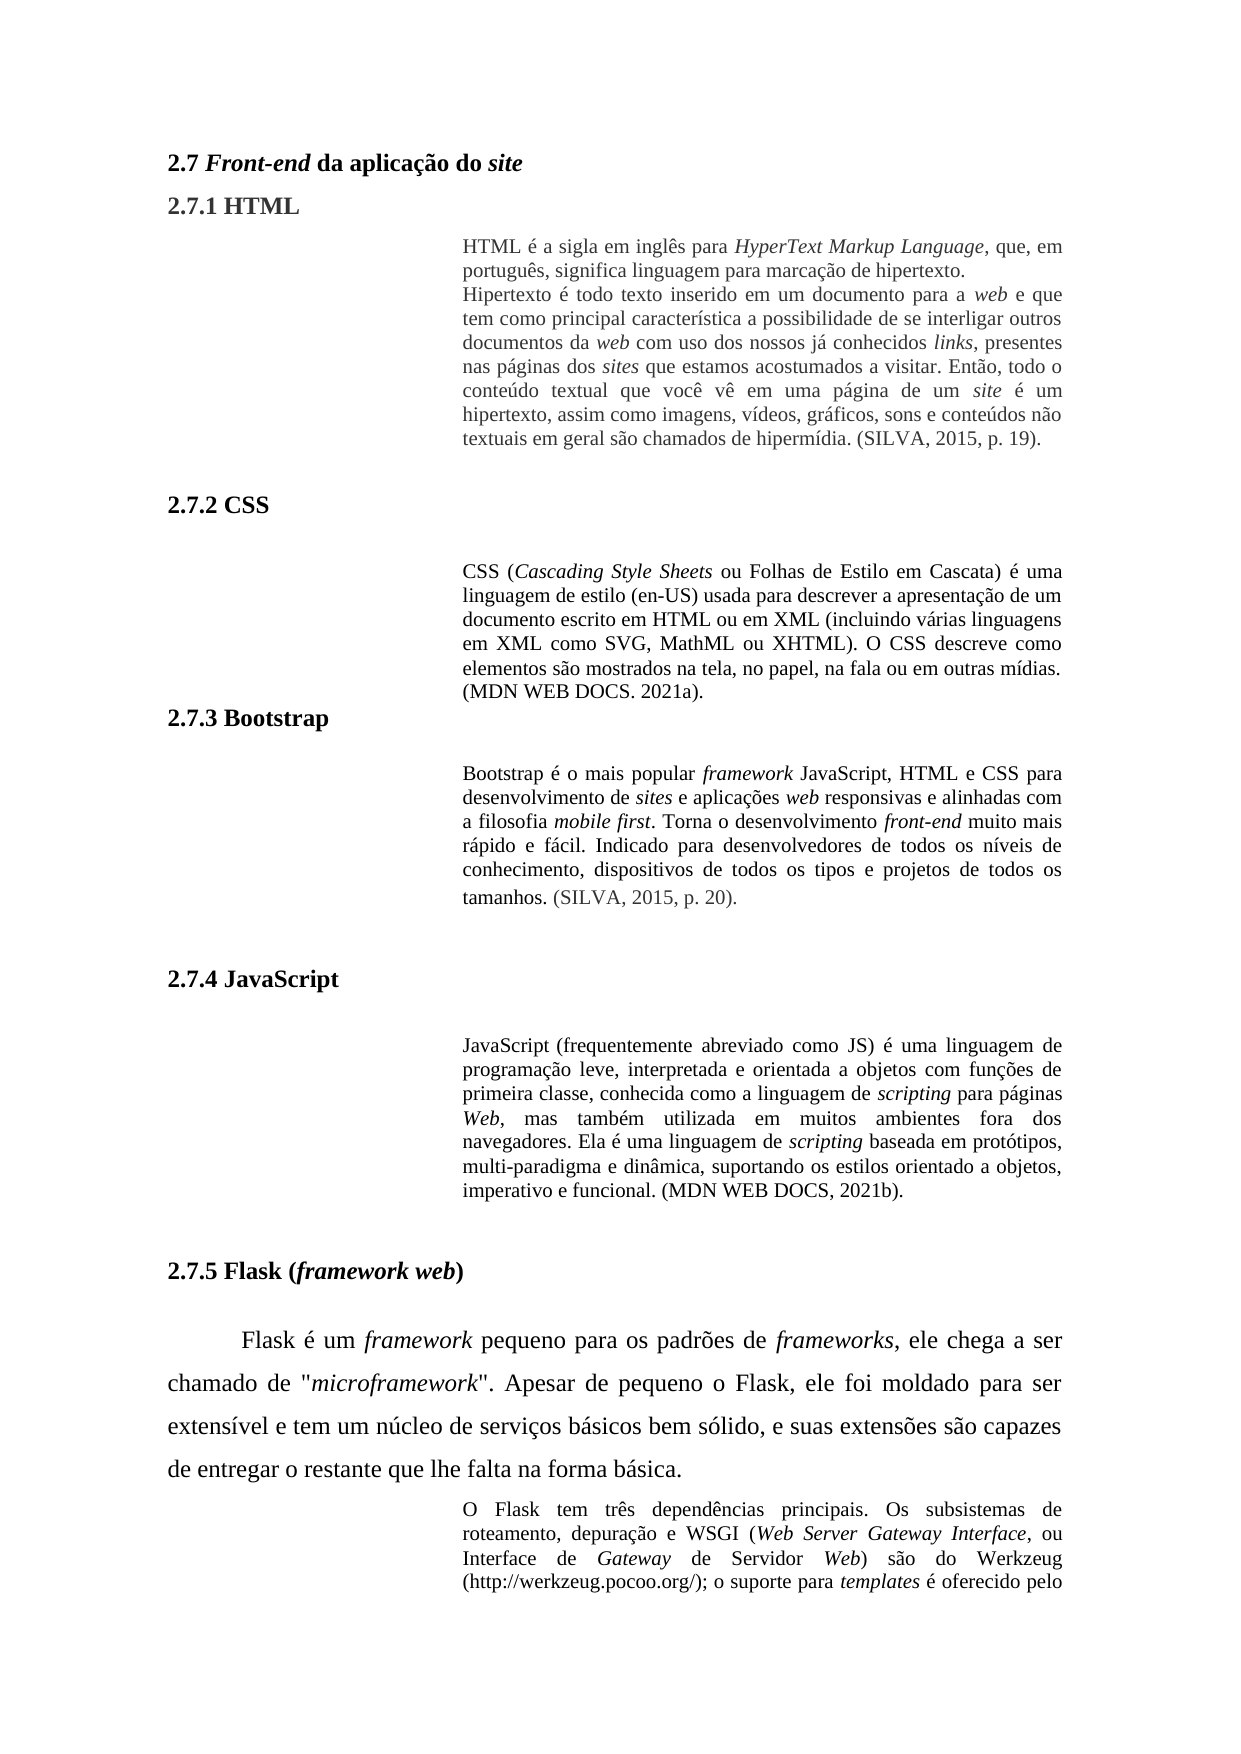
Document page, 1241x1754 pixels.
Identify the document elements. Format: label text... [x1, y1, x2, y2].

text 2.7.4 JavaScript [167, 953, 1062, 993]
text 2.7 Front-end da aplicação do site [167, 148, 1062, 176]
text 2.7.5 Flask (framework web) [167, 1245, 1062, 1285]
text 2.7.1 HTML [167, 191, 1062, 219]
text HTML é a sigla em inglês para HyperText Markup Language, que, em português, significa linguagem para marcação de hipertexto. [462, 234, 1062, 282]
text Hipertexto é todo texto inserido em um documento para a web e que tem como principal característica a possibilidade de se interligar outros documentos da web com uso dos nossos já conhecidos links, presentes nas páginas dos sites que estamos acostumados a visitar. Então, todo o conteúdo textual que você vê em uma página de um site é um hipertexto, assim como imagens, vídeos, gráficos, sons e conteúdos não textuais em geral são chamados de hipermídia. (SILVA, 2015, p. 19). [462, 282, 1062, 450]
text 2.7.3 Bootstrap [167, 703, 1062, 732]
text Bootstrap é o mais popular framework JavaScript, HTML e CSS para desenvolvimento de sites e aplicações web responsivas e alinhadas com a filosofia mobile first. Torna o desenvolvimento front-end muito mais rápido e fácil. Indicado para desenvolvedores de todos os níveis de conhecimento, dispositivos de todos os tipos e projetos de todos os tamanhos. (SILVA, 2015, p. 20). [462, 761, 1062, 910]
text 2.7.2 CSS [167, 479, 1062, 519]
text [462, 1497, 1062, 1593]
text JavaScript (frequentemente abreviado como JS) é uma linguagem de programação leve, interpretada e orientada a objetos com funções de primeira classe, conhecida como a linguagem de scripting para páginas Web, mas também utilizada em muitos ambientes fora dos navegadores. Ela é uma linguagem de scripting baseada em protótipos, multi-paradigma e dinâmica, suportando os estilos orientado a objetos, imperativo e funcional. (MDN WEB DOCS, 2021b). [462, 1033, 1062, 1202]
text Flask é um framework pequeno para os padrões de frameworks, ele chega a ser chamado de "microframework". Apesar de pequeno o Flask, ele foi moldado para ser extensível e tem um núcleo de serviços básicos bem sólido, e suas extensões são capazes de entregar o restante que lhe falta na forma básica. [167, 1325, 1062, 1483]
text CSS (Cascading Style Sheets ou Folhas de Estilo em Cascata) é uma linguagem de estilo (en-US) usada para descrever a apresentação de um documento escrito em HTML ou em XML (incluindo várias linguagens em XML como SVG, MathML ou XHTML). O CSS descreve como elementos são mostrados na tela, no papel, na fala ou em outras mídias. (MDN WEB DOCS. 2021a). [462, 559, 1062, 703]
